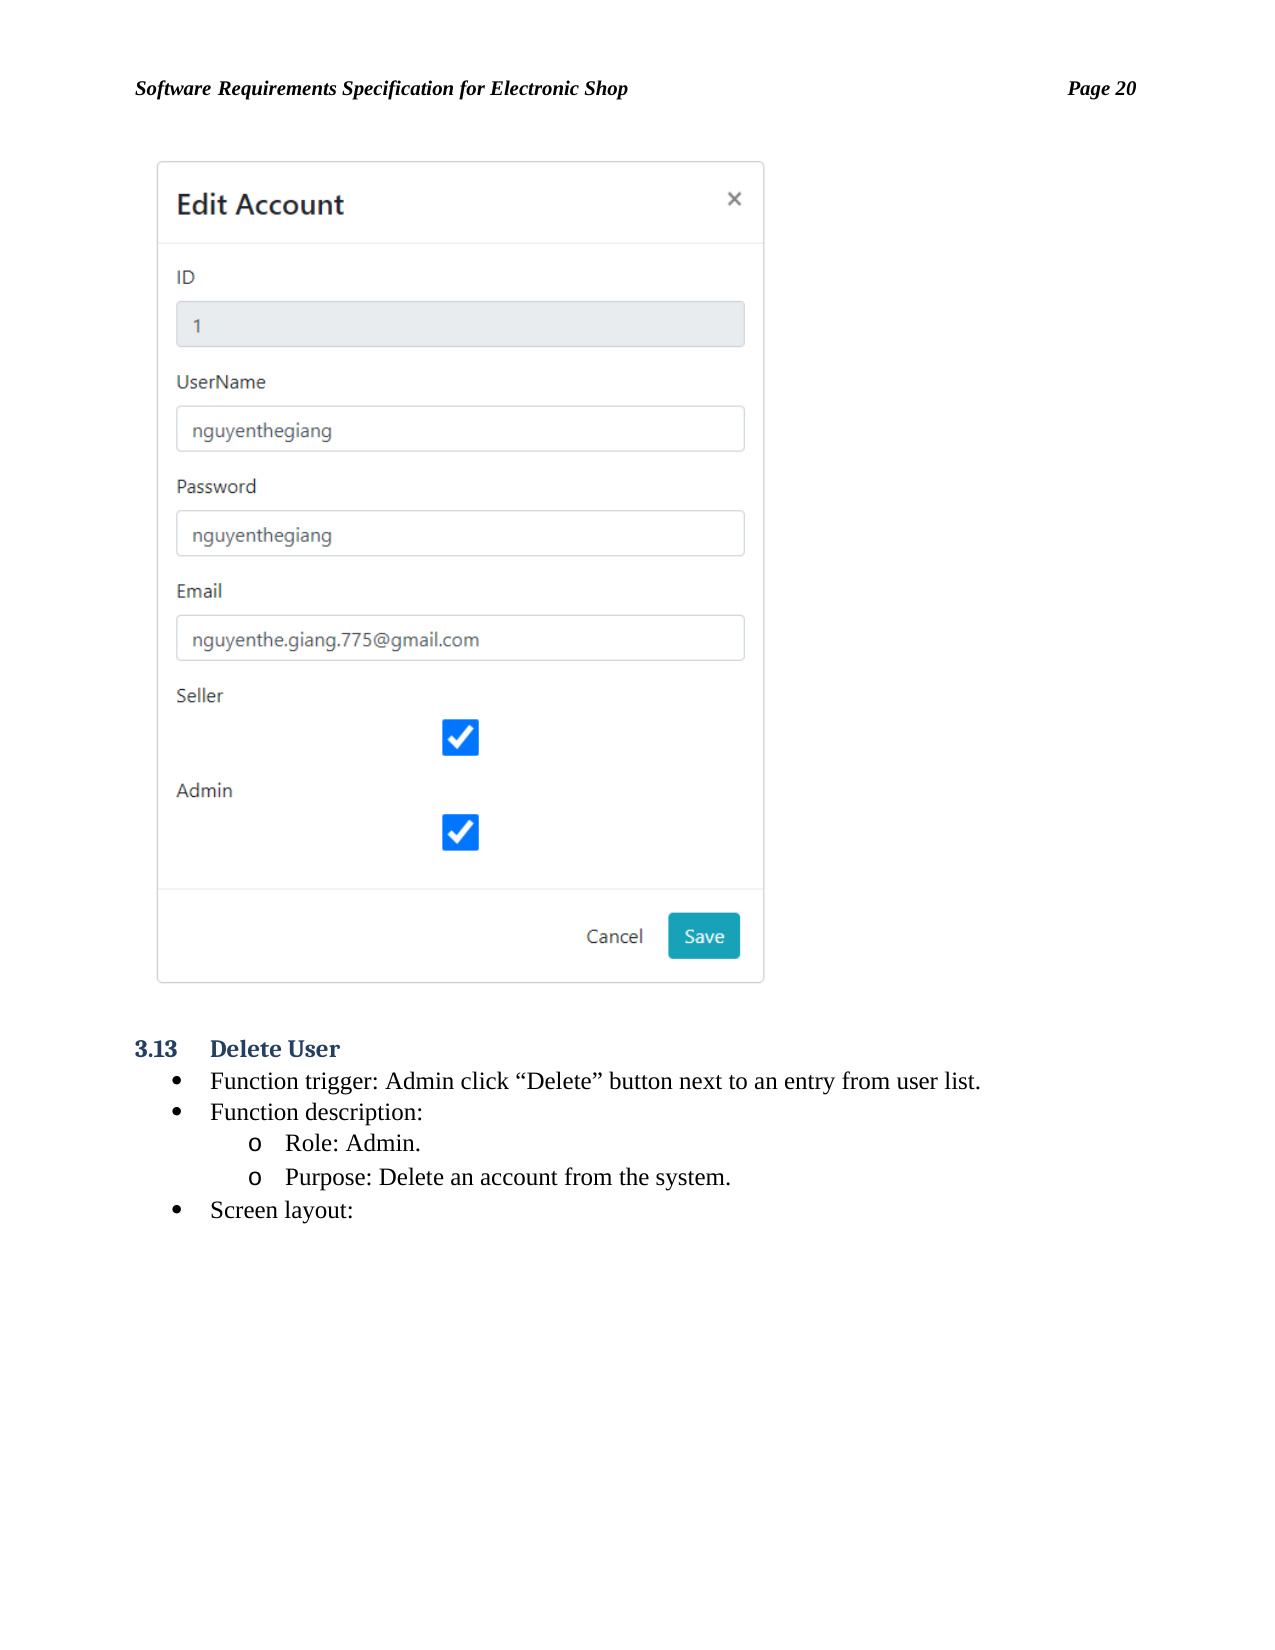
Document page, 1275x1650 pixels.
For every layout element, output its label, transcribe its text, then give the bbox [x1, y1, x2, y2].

list Function description: [172, 1097, 1140, 1126]
list Role: Admin. [247, 1128, 1140, 1159]
list Purpose: Delete an account from the system. [247, 1162, 1140, 1192]
list Delete User [135, 1035, 1140, 1064]
list Function trigger: Admin click “Delete” button next to an entry from user list. [172, 1066, 1140, 1095]
list Screen layout: [172, 1195, 1140, 1224]
picture [135, 150, 790, 1004]
